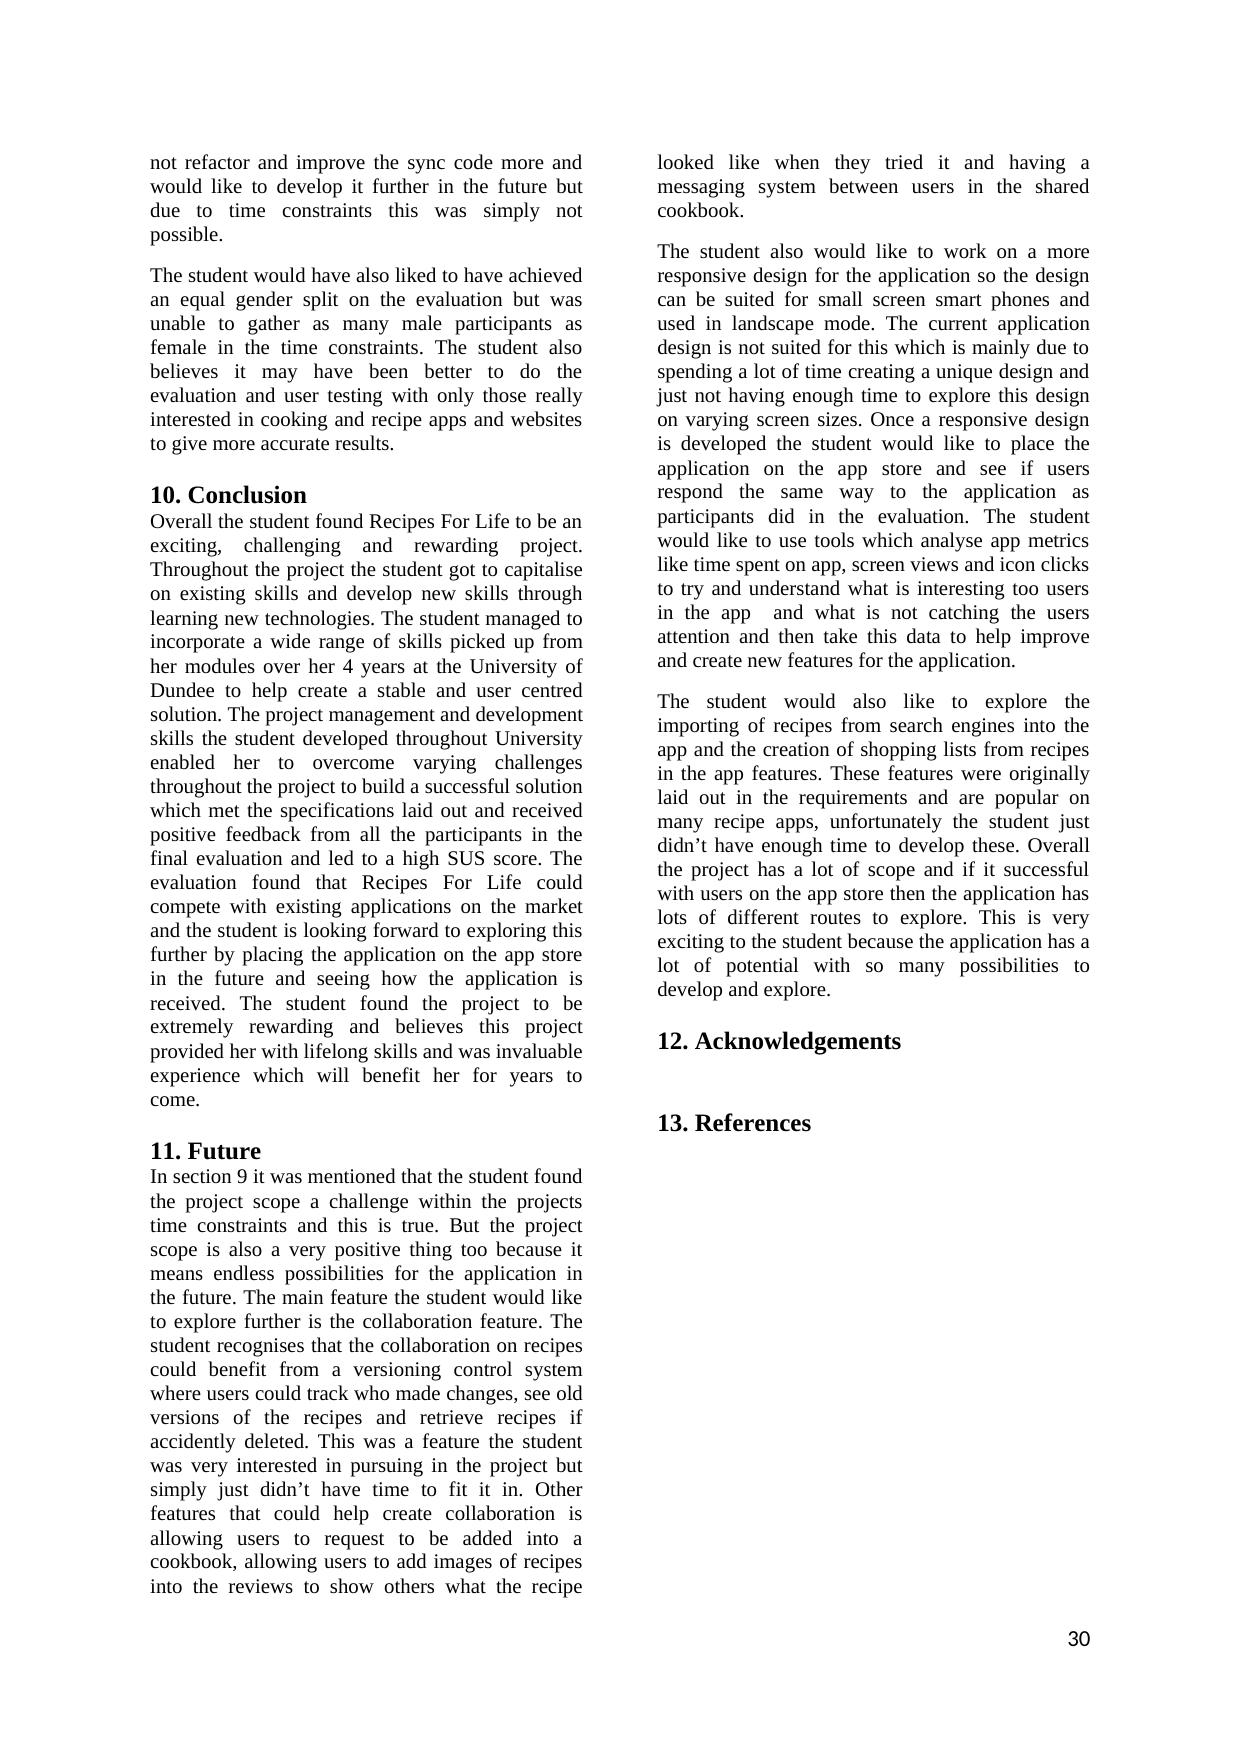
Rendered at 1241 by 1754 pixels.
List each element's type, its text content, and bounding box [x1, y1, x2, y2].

subtitle 10. Conclusion [150, 480, 583, 509]
subtitle 13. References [657, 1108, 1090, 1137]
subtitle 12. Acknowledgements [657, 1026, 1090, 1055]
text The student also would like to work on a more responsive design for the application so the design can be suited for small screen smart phones and used in landscape mode. The current application design is not suited for this which is mainly due to spending a lot of time creating a unique design and just not having enough time to explore this design on varying screen sizes. Once a responsive design is developed the student would like to place the application on the app store and see if users respond the same way to the application as participants did in the evaluation. The student would like to use tools which analyse app metrics like time spent on app, screen views and icon clicks to try and understand what is interesting too users in the app and what is not catching the users attention and then take this data to help improve and create new features for the application. [657, 239, 1090, 672]
text Overall the student found Recipes For Life to be an exciting, challenging and rewarding project. Throughout the project the student got to capitalise on existing skills and develop new skills through learning new technologies. The student managed to incorporate a wide range of skills picked up from her modules over her 4 years at the University of Dundee to help create a stable and user centred solution. The project management and development skills the student developed throughout University enabled her to overcome varying challenges throughout the project to build a successful solution which met the specifications laid out and received positive feedback from all the participants in the final evaluation and led to a high SUS score. The evaluation found that Recipes For Life could compete with existing applications on the market and the student is looking forward to exploring this further by placing the application on the app store in the future and seeing how the application is received. The student found the project to be extremely rewarding and believes this project provided her with lifelong skills and was invaluable experience which will benefit her for years to come. [150, 509, 583, 1111]
text In section 9 it was mentioned that the student found the project scope a challenge within the projects time constraints and this is true. But the project scope is also a very positive thing too because it means endless possibilities for the application in the future. The main feature the student would like to explore further is the collaboration feature. The student recognises that the collaboration on recipes could benefit from a versioning control system where users could track who made changes, see old versions of the recipes and retrieve recipes if accidently deleted. This was a feature the student was very interested in pursuing in the project but simply just didn’t have time to fit it in. Other features that could help create collaboration is allowing users to request to be added into a cookbook, allowing users to add images of recipes into the reviews to show others what the recipe looked like when they tried it and having a messaging system between users in the shared cookbook. [150, 1164, 583, 1598]
subtitle 11. Future [150, 1136, 583, 1164]
text The student would have also liked to have achieved an equal gender split on the evaluation but was unable to gather as many male participants as female in the time constraints. The student also believes it may have been better to do the evaluation and user testing with only those really interested in cooking and recipe apps and websites to give more accurate results. [150, 263, 583, 455]
text The student would also like to explore the importing of recipes from search engines into the app and the creation of shopping lists from recipes in the app features. These features were originally laid out in the requirements and are popular on many recipe apps, unfortunately the student just didn’t have enough time to develop these. Overall the project has a lot of scope and if it successful with users on the app store then the application has lots of different routes to explore. This is very exciting to the student because the application has a lot of potential with so many possibilities to develop and explore. [657, 689, 1090, 1001]
